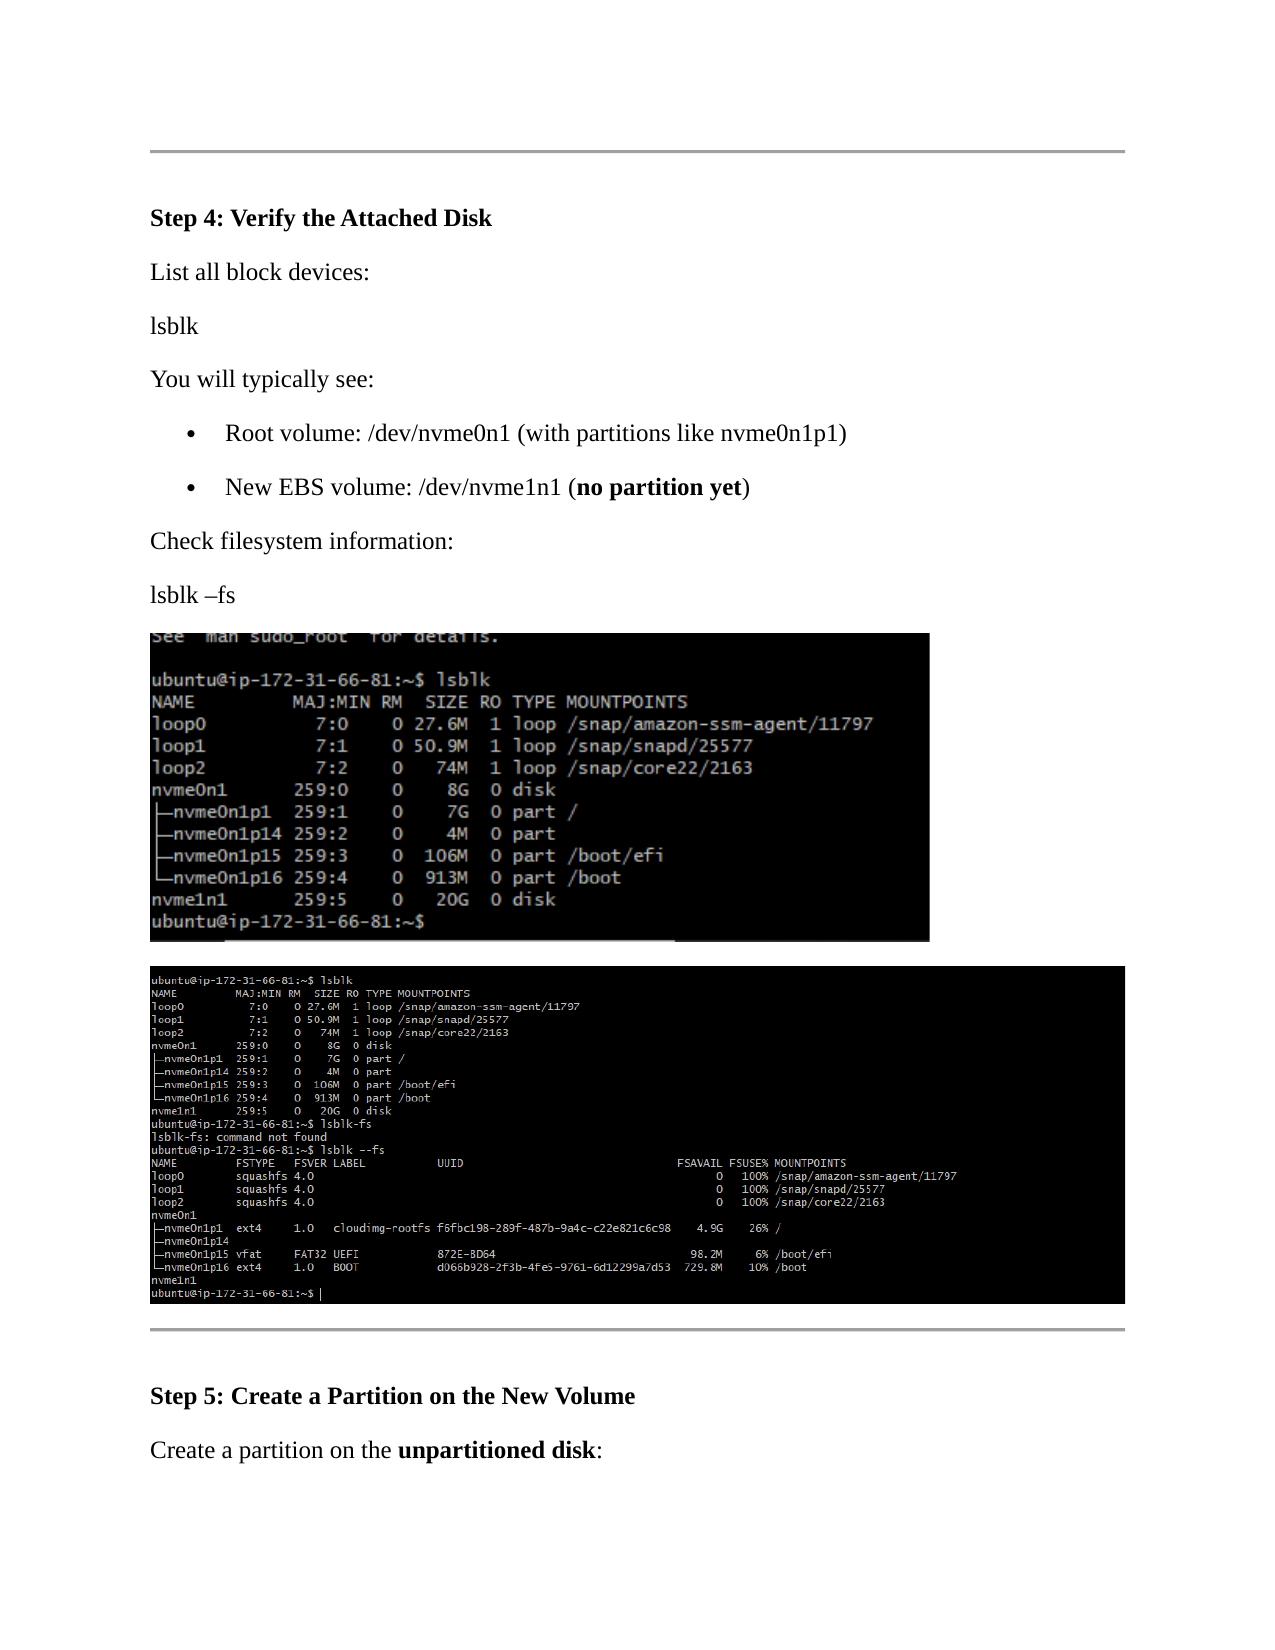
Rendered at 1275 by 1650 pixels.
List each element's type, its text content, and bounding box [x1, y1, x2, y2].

text Step 4: Verify the Attached Disk [150, 203, 1125, 232]
picture [150, 633, 930, 942]
text List all block devices: [150, 257, 1125, 286]
text Step 5: Create a Partition on the New Volume [150, 1381, 1125, 1410]
text lsblk [150, 311, 1125, 339]
picture [150, 966, 1125, 1304]
list Root volume: /dev/nvme0n1 (with partitions like nvme0n1p1) [187, 418, 1125, 447]
text You will typically see: [150, 364, 1125, 393]
list New EBS volume: /dev/nvme1n1 (no partition yet) [187, 472, 1125, 501]
text Create a partition on the unpartitioned disk: [150, 1435, 1125, 1464]
text lsblk –fs [150, 580, 1125, 609]
text Check filesystem information: [150, 526, 1125, 555]
